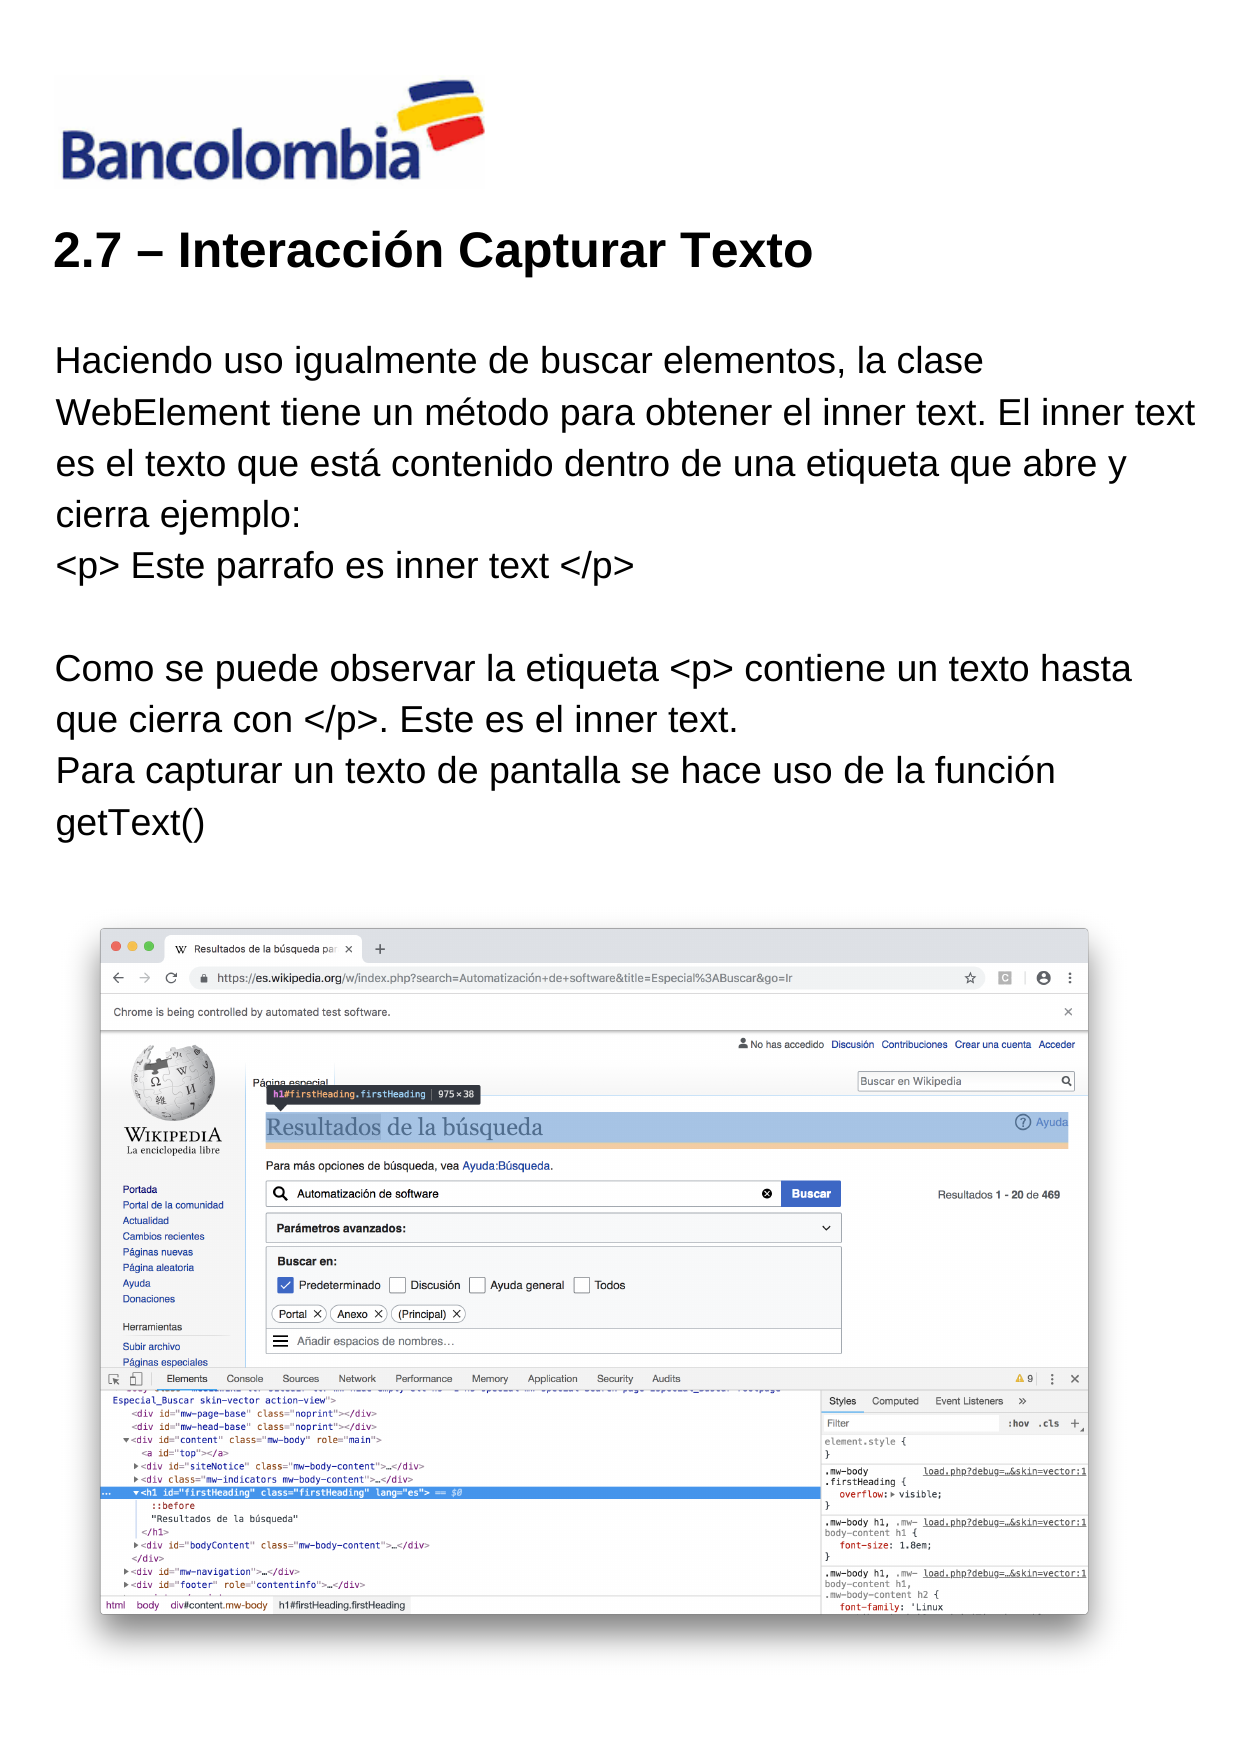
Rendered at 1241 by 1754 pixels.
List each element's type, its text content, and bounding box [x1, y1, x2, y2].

text Haciendo uso igualmente de buscar elementos, la clase WebElement tiene un método para obtener el inner text. El inner text es el texto que está contenido dentro de una etiqueta que abre y cierra ejemplo: <p> Este parrafo es inner text </p> [54, 339, 1203, 587]
text Como se puede observar la etiqueta <p> contiene un texto hasta que cierra con </p>. Este es el inner text. Para capturar un texto de pantalla se hace uso de la función getText() [54, 646, 1203, 843]
picture [54, 75, 488, 189]
subtitle 2.7 – Interacción Capturar Texto [53, 221, 1203, 278]
picture [54, 902, 1134, 1680]
